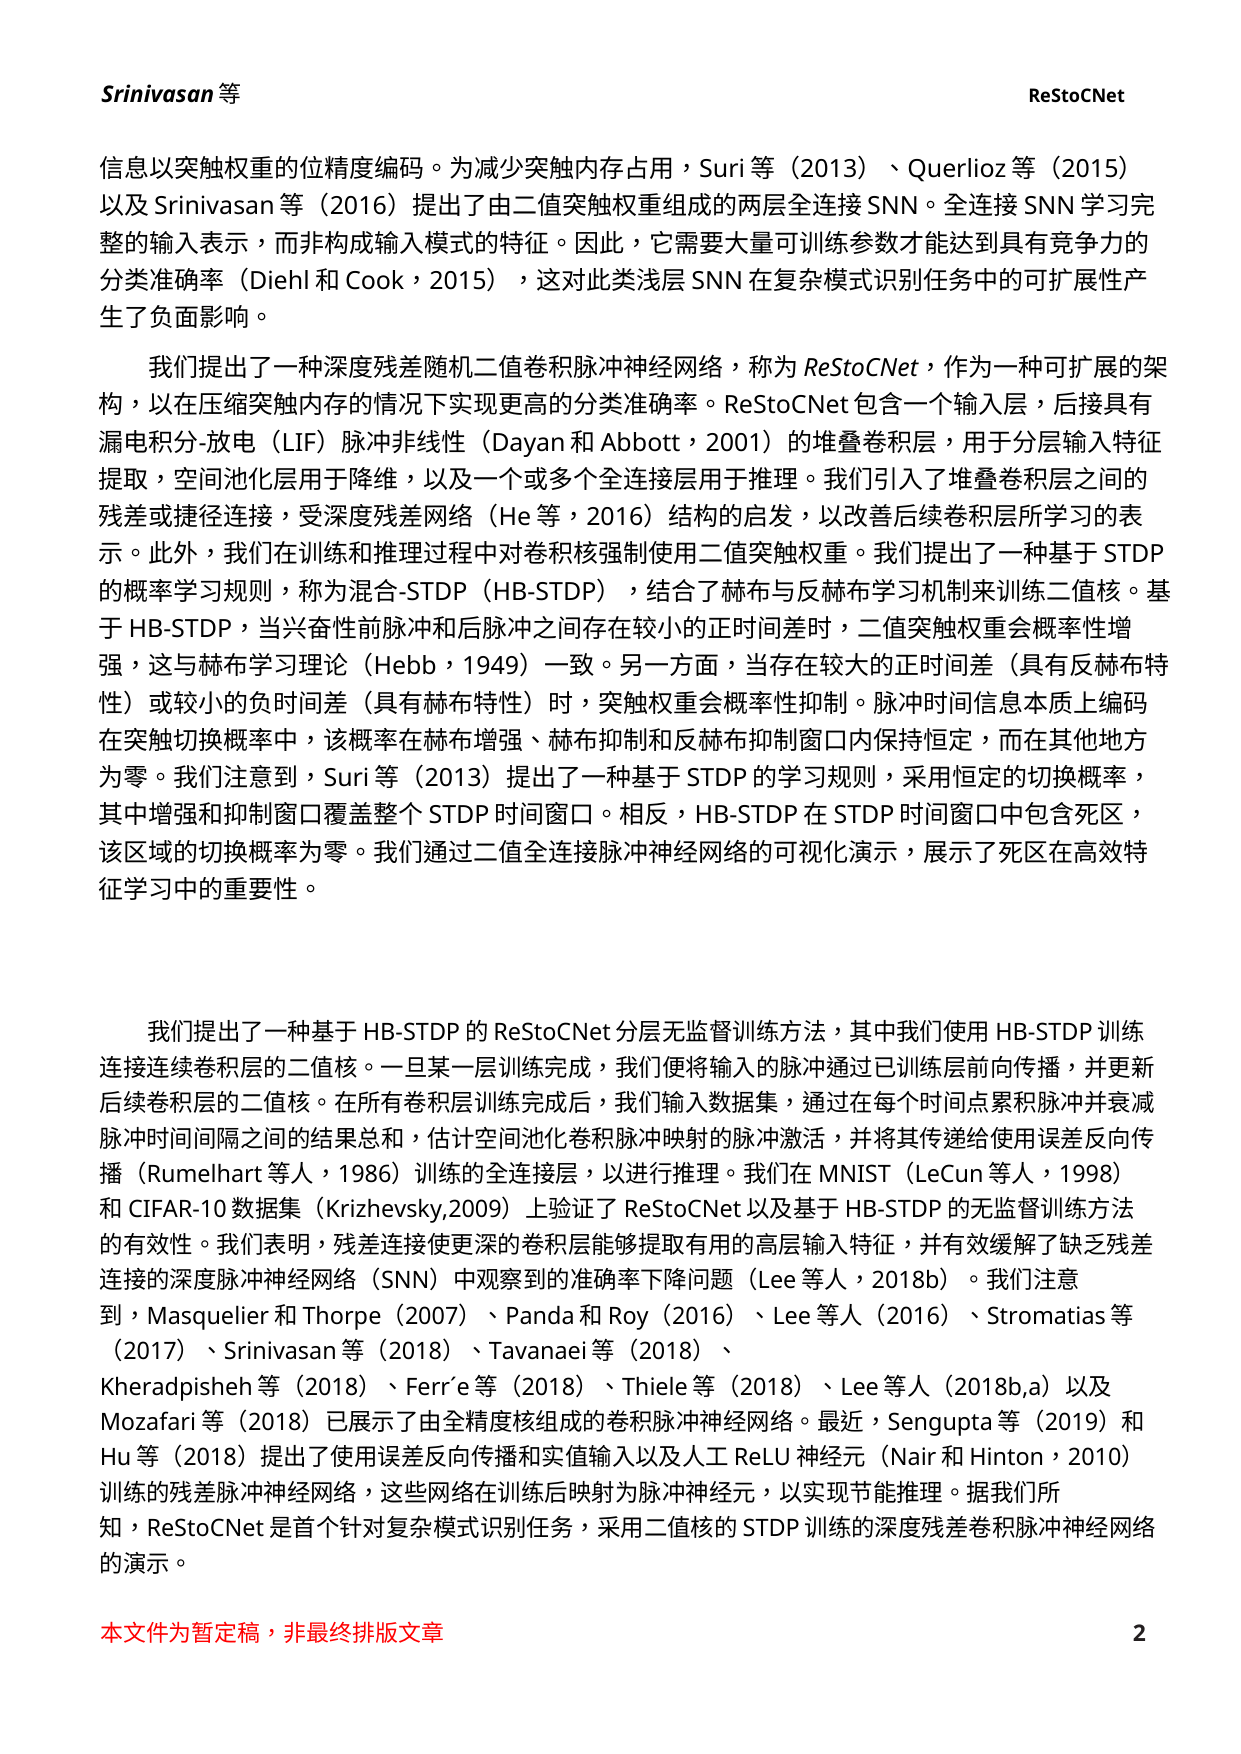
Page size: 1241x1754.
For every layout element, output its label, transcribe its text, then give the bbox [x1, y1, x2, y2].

text 信息以突触权重的位精度编码。为减少突触内存占用，Suri等（2013）、Querlioz等（2015）以及Srinivasan等（2016）提出了由二值突触权重组成的两层全连接SNN。全连接SNN学习完整的输入表示，而非构成输入模式的特征。因此，它需要大量可训练参数才能达到具有竞争力的分类准确率（Diehl和Cook，2015），这对此类浅层SNN在复杂模式识别任务中的可扩展性产生了负面影响。 [99, 148, 1156, 334]
text 我们提出了一种深度残差随机二值卷积脉冲神经网络，称为ReStoCNet，作为一种可扩展的架构，以在压缩突触内存的情况下实现更高的分类准确率。ReStoCNet包含一个输入层，后接具有漏电积分-放电（LIF）脉冲非线性（Dayan和Abbott，2001）的堆叠卷积层，用于分层输入特征提取，空间池化层用于降维，以及一个或多个全连接层用于推理。我们引入了堆叠卷积层之间的残差或捷径连接，受深度残差网络（He等，2016）结构的启发，以改善后续卷积层所学习的表示。此外，我们在训练和推理过程中对卷积核强制使用二值突触权重。我们提出了一种基于STDP的概率学习规则，称为混合-STDP（HB-STDP），结合了赫布与反赫布学习机制来训练二值核。基于HB-STDP，当兴奋性前脉冲和后脉冲之间存在较小的正时间差时，二值突触权重会概率性增强，这与赫布学习理论（Hebb，1949）一致。另一方面，当存在较大的正时间差（具有反赫布特性）或较小的负时间差（具有赫布特性）时，突触权重会概率性抑制。脉冲时间信息本质上编码在突触切换概率中，该概率在赫布增强、赫布抑制和反赫布抑制窗口内保持恒定，而在其他地方为零。我们注意到，Suri等（2013）提出了一种基于STDP的学习规则，采用恒定的切换概率，其中增强和抑制窗口覆盖整个STDP时间窗口。相反，HB-STDP在STDP时间窗口中包含死区，该区域的切换概率为零。我们通过二值全连接脉冲神经网络的可视化演示，展示了死区在高效特征学习中的重要性。 [98, 347, 1171, 906]
text Srinivasan等 ReStoCNet [101, 78, 1171, 109]
text 本文件为暂定稿，非最终排版文章 2 [100, 1615, 1171, 1647]
text 我们提出了一种基于HB-STDP的ReStoCNet分层无监督训练方法，其中我们使用HB-STDP训练连接连续卷积层的二值核。一旦某一层训练完成，我们便将输入的脉冲通过已训练层前向传播，并更新后续卷积层的二值核。在所有卷积层训练完成后，我们输入数据集，通过在每个时间点累积脉冲并衰减脉冲时间间隔之间的结果总和，估计空间池化卷积脉冲映射的脉冲激活，并将其传递给使用误差反向传播（Rumelhart等人，1986）训练的全连接层，以进行推理。我们在MNIST（LeCun等人，1998）和CIFAR-10数据集（Krizhevsky,2009）上验证了ReStoCNet以及基于HB-STDP的无监督训练方法的有效性。我们表明，残差连接使更深的卷积层能够提取有用的高层输入特征，并有效缓解了缺乏残差连接的深度脉冲神经网络（SNN）中观察到的准确率下降问题（Lee等人，2018b）。我们注意到，Masquelier和Thorpe（2007）、Panda和Roy（2016）、Lee等人（2016）、Stromatias等（2017）、Srinivasan等（2018）、Tavanaei等（2018）、 Kheradpisheh等（2018）、Ferr´e等（2018）、Thiele等（2018）、Lee等人（2018b,a）以及Mozafari等（2018）已展示了由全精度核组成的卷积脉冲神经网络。最近，Sengupta等（2019）和Hu等（2018）提出了使用误差反向传播和实值输入以及人工ReLU神经元（Nair和Hinton，2010）训练的残差脉冲神经网络，这些网络在训练后映射为脉冲神经元，以实现节能推理。据我们所知，ReStoCNet是首个针对复杂模式识别任务，采用二值核的STDP训练的深度残差卷积脉冲神经网络的演示。 [99, 1012, 1156, 1579]
